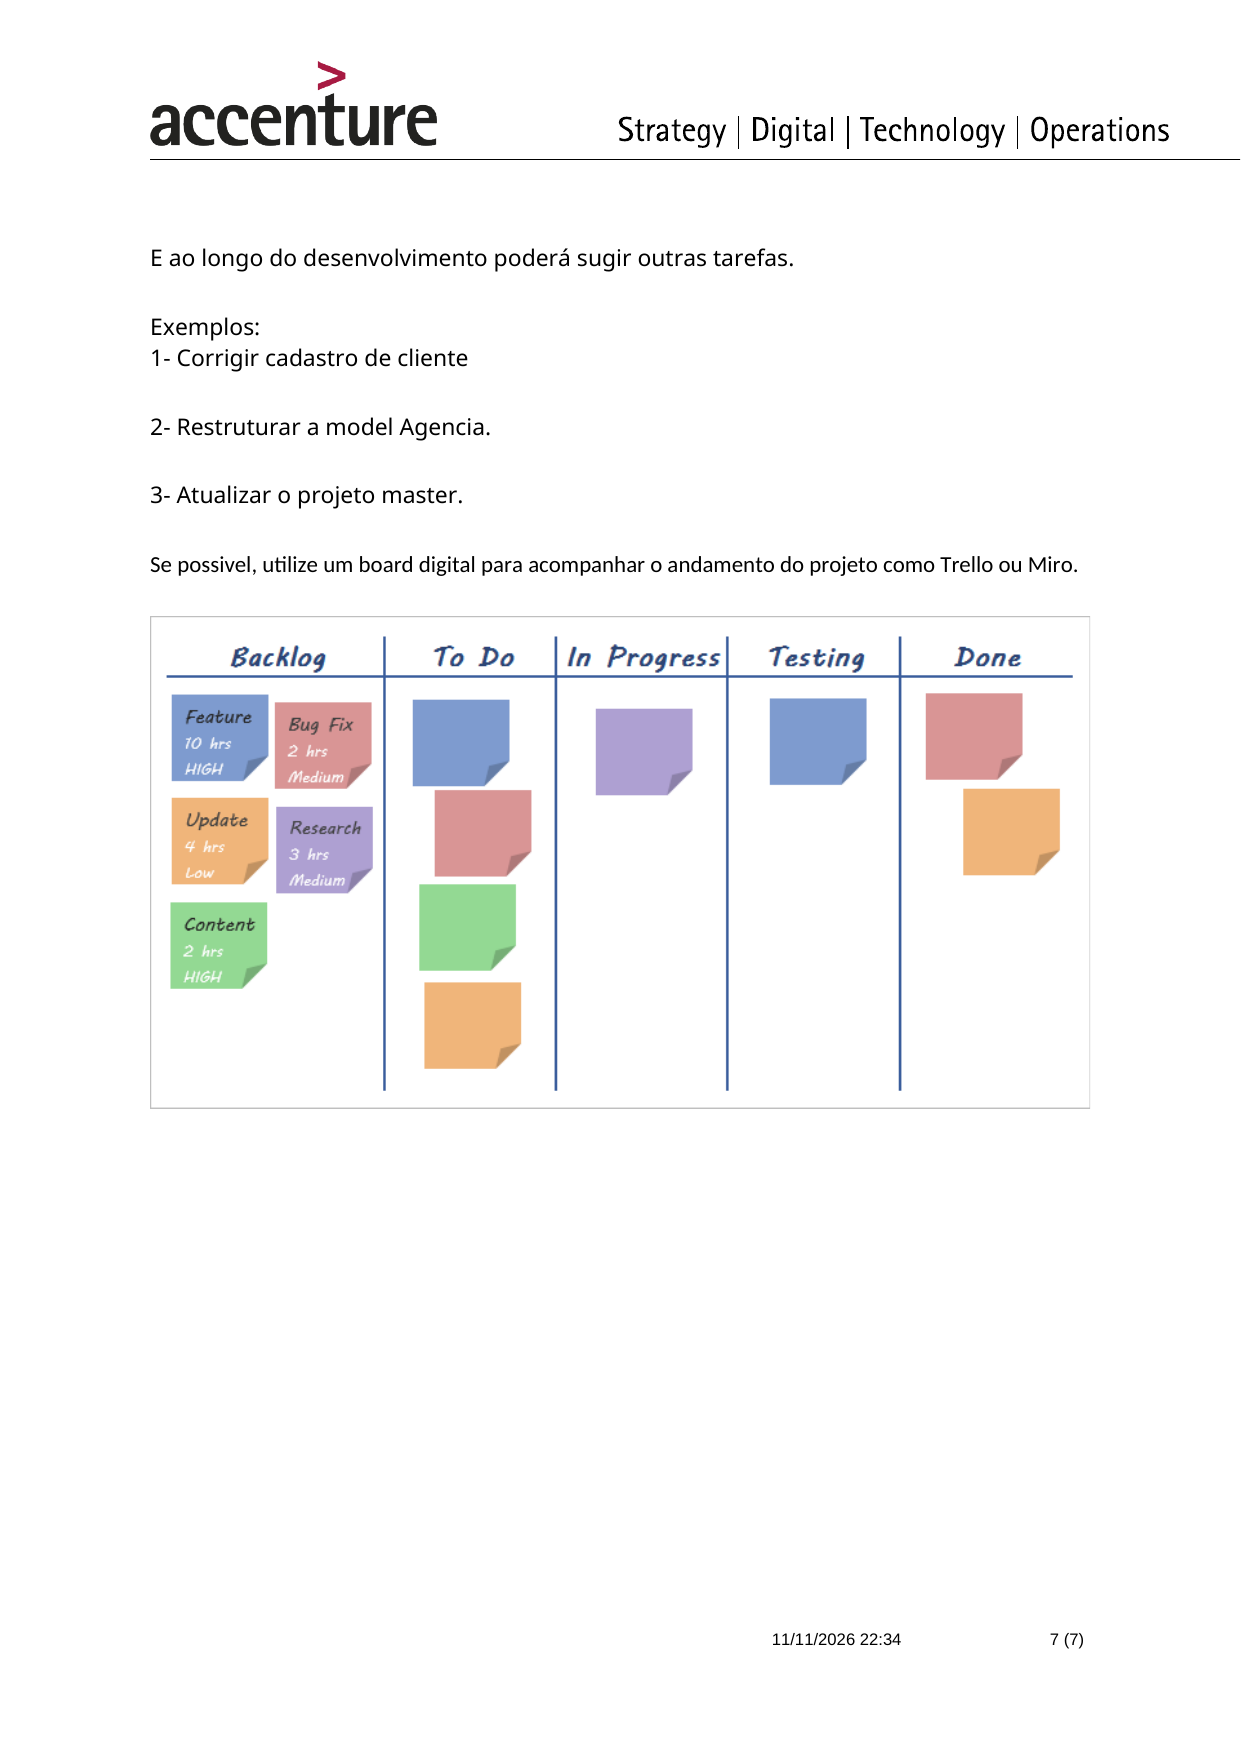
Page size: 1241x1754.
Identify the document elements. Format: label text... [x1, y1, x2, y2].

text 2- Restruturar a model Agencia. [150, 411, 1090, 442]
picture [150, 616, 1091, 1109]
text 3- Atualizar o projeto master. [150, 479, 1090, 511]
text Exemplos: 1- Corrigir cadastro de cliente [150, 311, 1090, 373]
picture [150, 61, 437, 146]
text Se possivel, utilize um board digital para acompanhar o andamento do projeto como Trello ou Miro. [150, 548, 1090, 579]
text E ao longo do desenvolvimento poderá sugir outras tarefas. [150, 242, 1090, 273]
